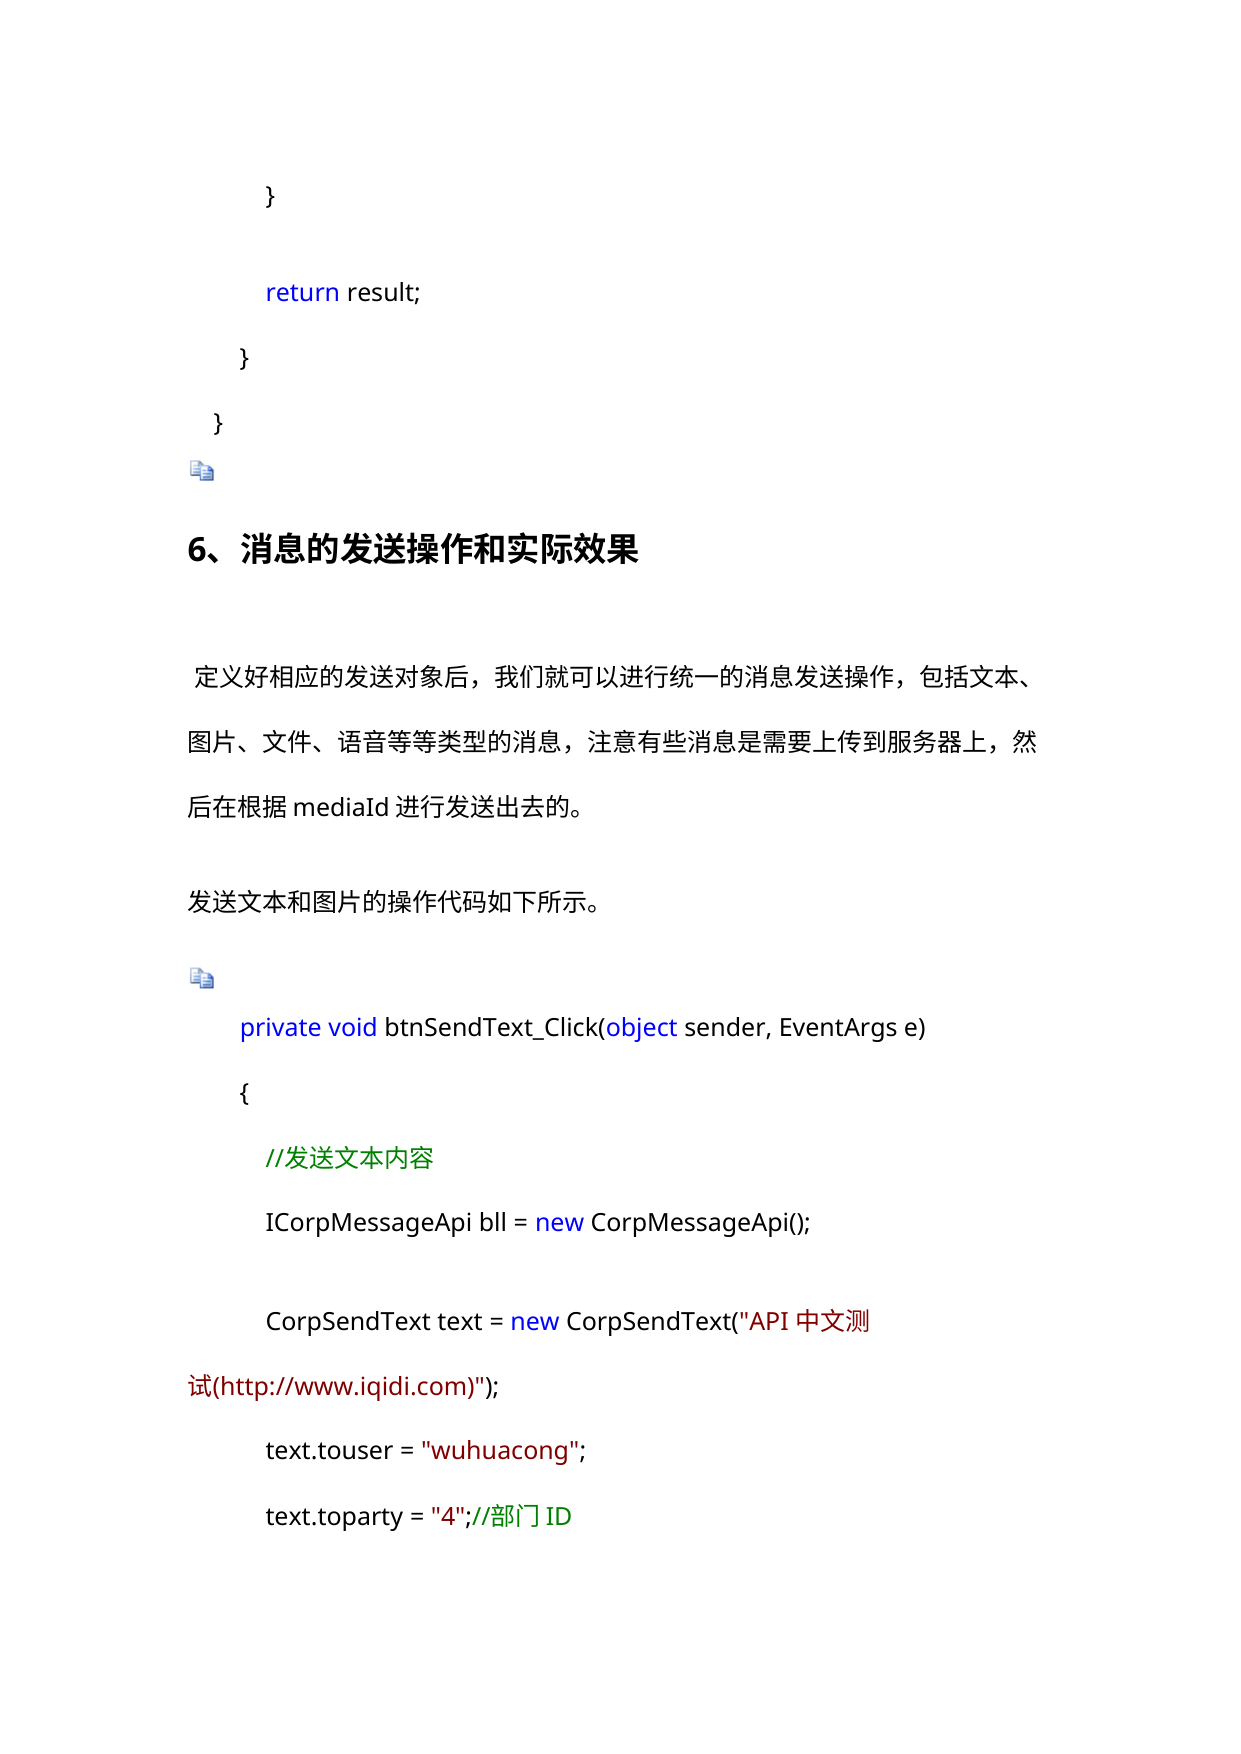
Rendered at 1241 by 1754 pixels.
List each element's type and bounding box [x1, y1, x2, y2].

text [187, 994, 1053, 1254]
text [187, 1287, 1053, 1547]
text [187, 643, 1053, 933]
picture [187, 961, 219, 994]
picture [187, 454, 219, 486]
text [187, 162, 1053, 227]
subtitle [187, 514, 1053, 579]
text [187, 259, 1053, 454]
